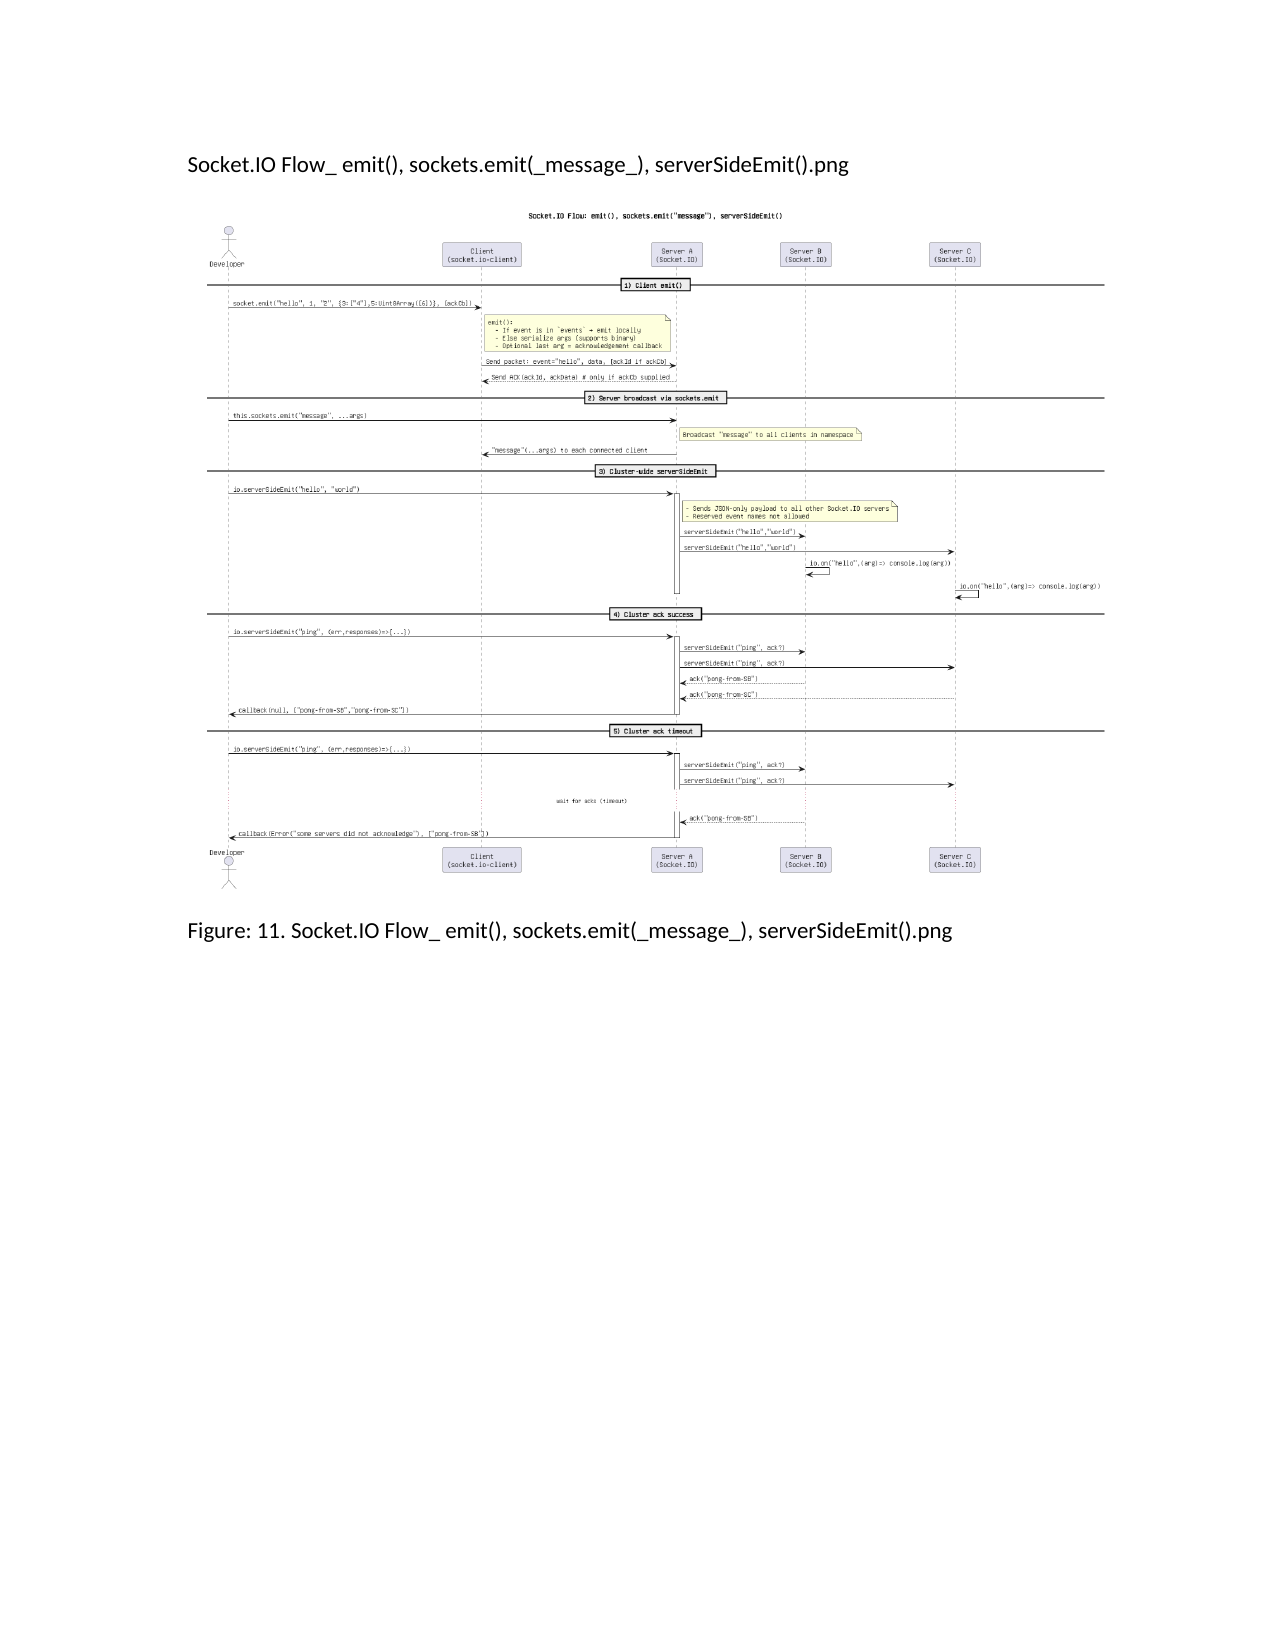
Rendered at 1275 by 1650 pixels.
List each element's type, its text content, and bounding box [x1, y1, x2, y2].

text Socket.IO Flow_ emit(), sockets.emit(_message_), serverSideEmit().png [187, 150, 1087, 178]
text Figure: 11. Socket.IO Flow_ emit(), sockets.emit(_message_), serverSideEmit().png [187, 916, 1087, 944]
picture [206, 203, 1107, 891]
